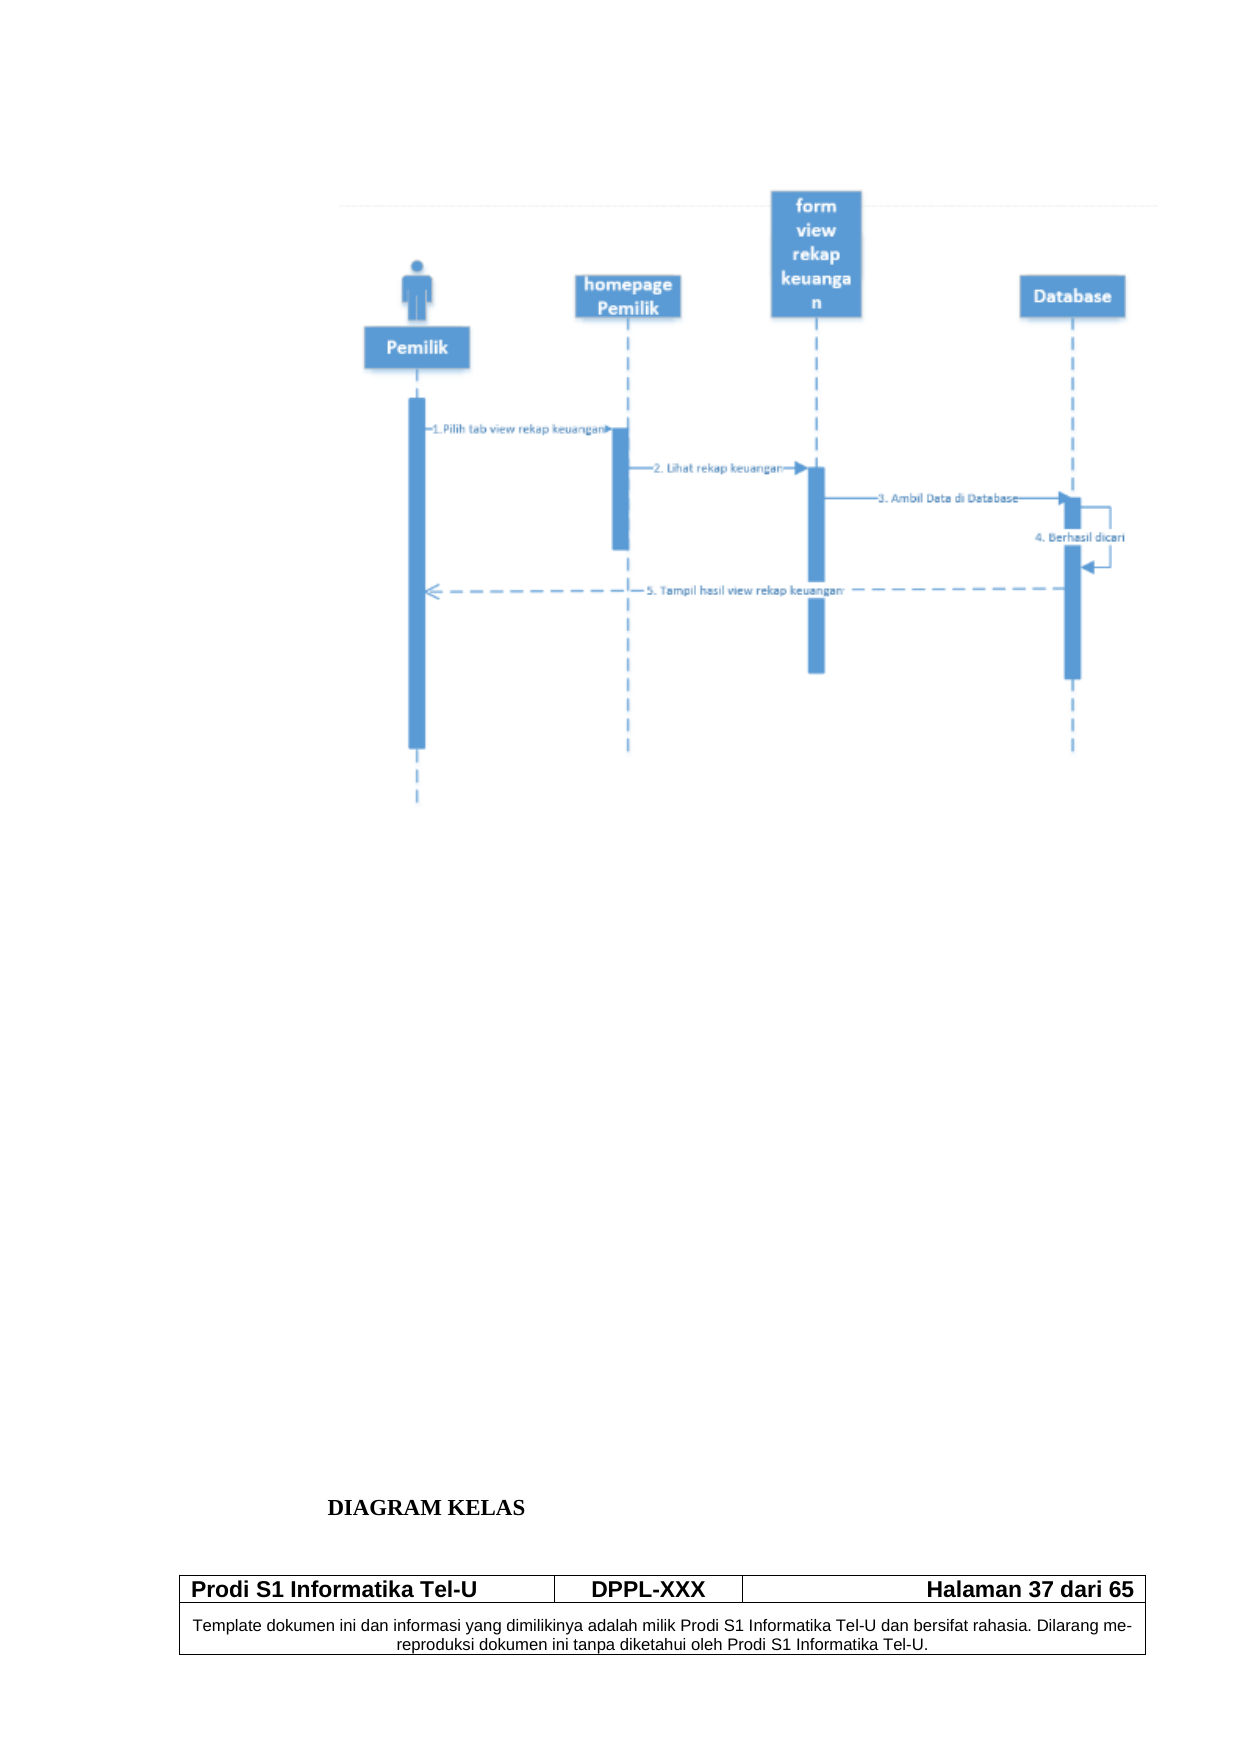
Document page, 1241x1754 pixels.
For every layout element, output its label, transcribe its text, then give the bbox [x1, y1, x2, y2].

text DIAGRAM KELAS [252, 1494, 1122, 1521]
picture [327, 168, 1173, 814]
